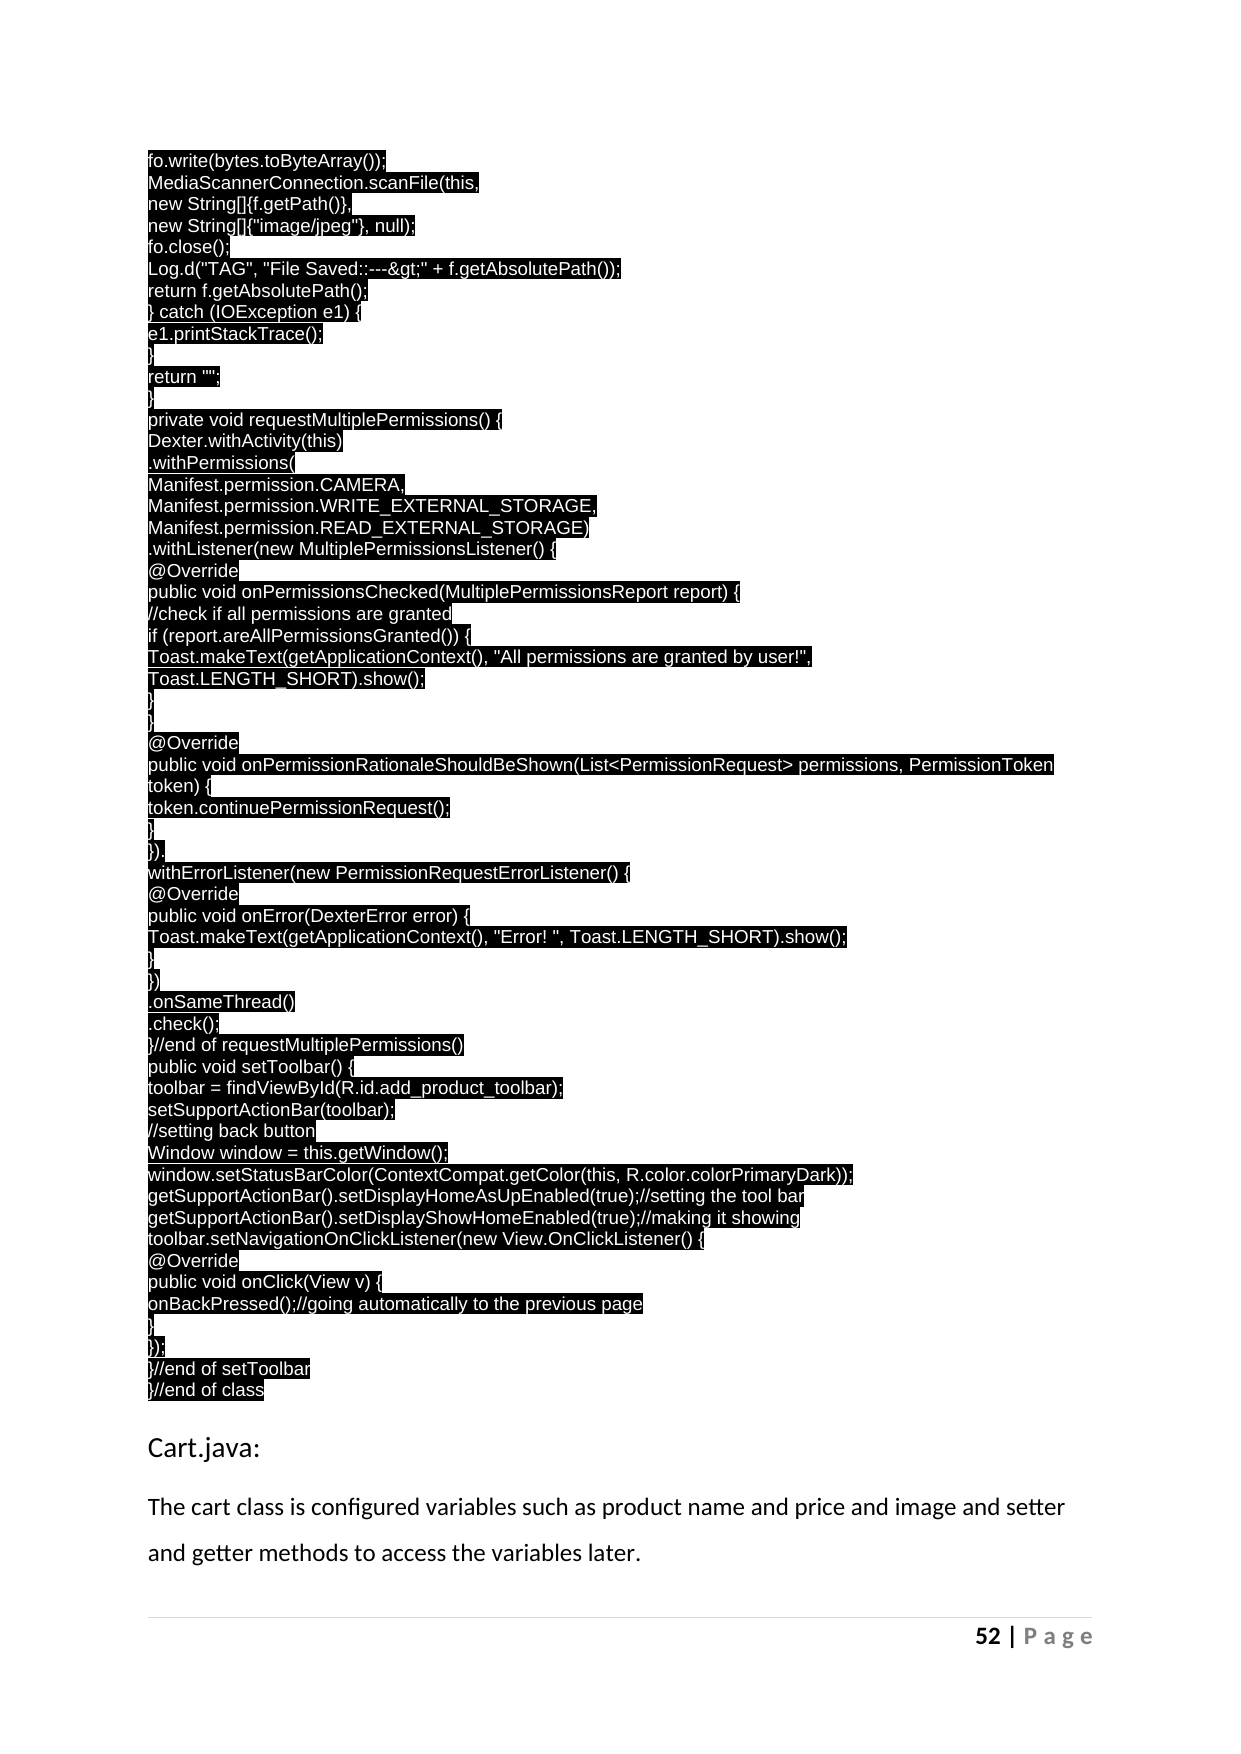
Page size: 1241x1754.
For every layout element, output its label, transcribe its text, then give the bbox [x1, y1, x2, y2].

text Cart.java: [148, 1429, 1092, 1465]
text The cart class is configured variables such as product name and price and image and setter and getter methods to access the variables later. [148, 1491, 1092, 1567]
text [148, 150, 1092, 1401]
